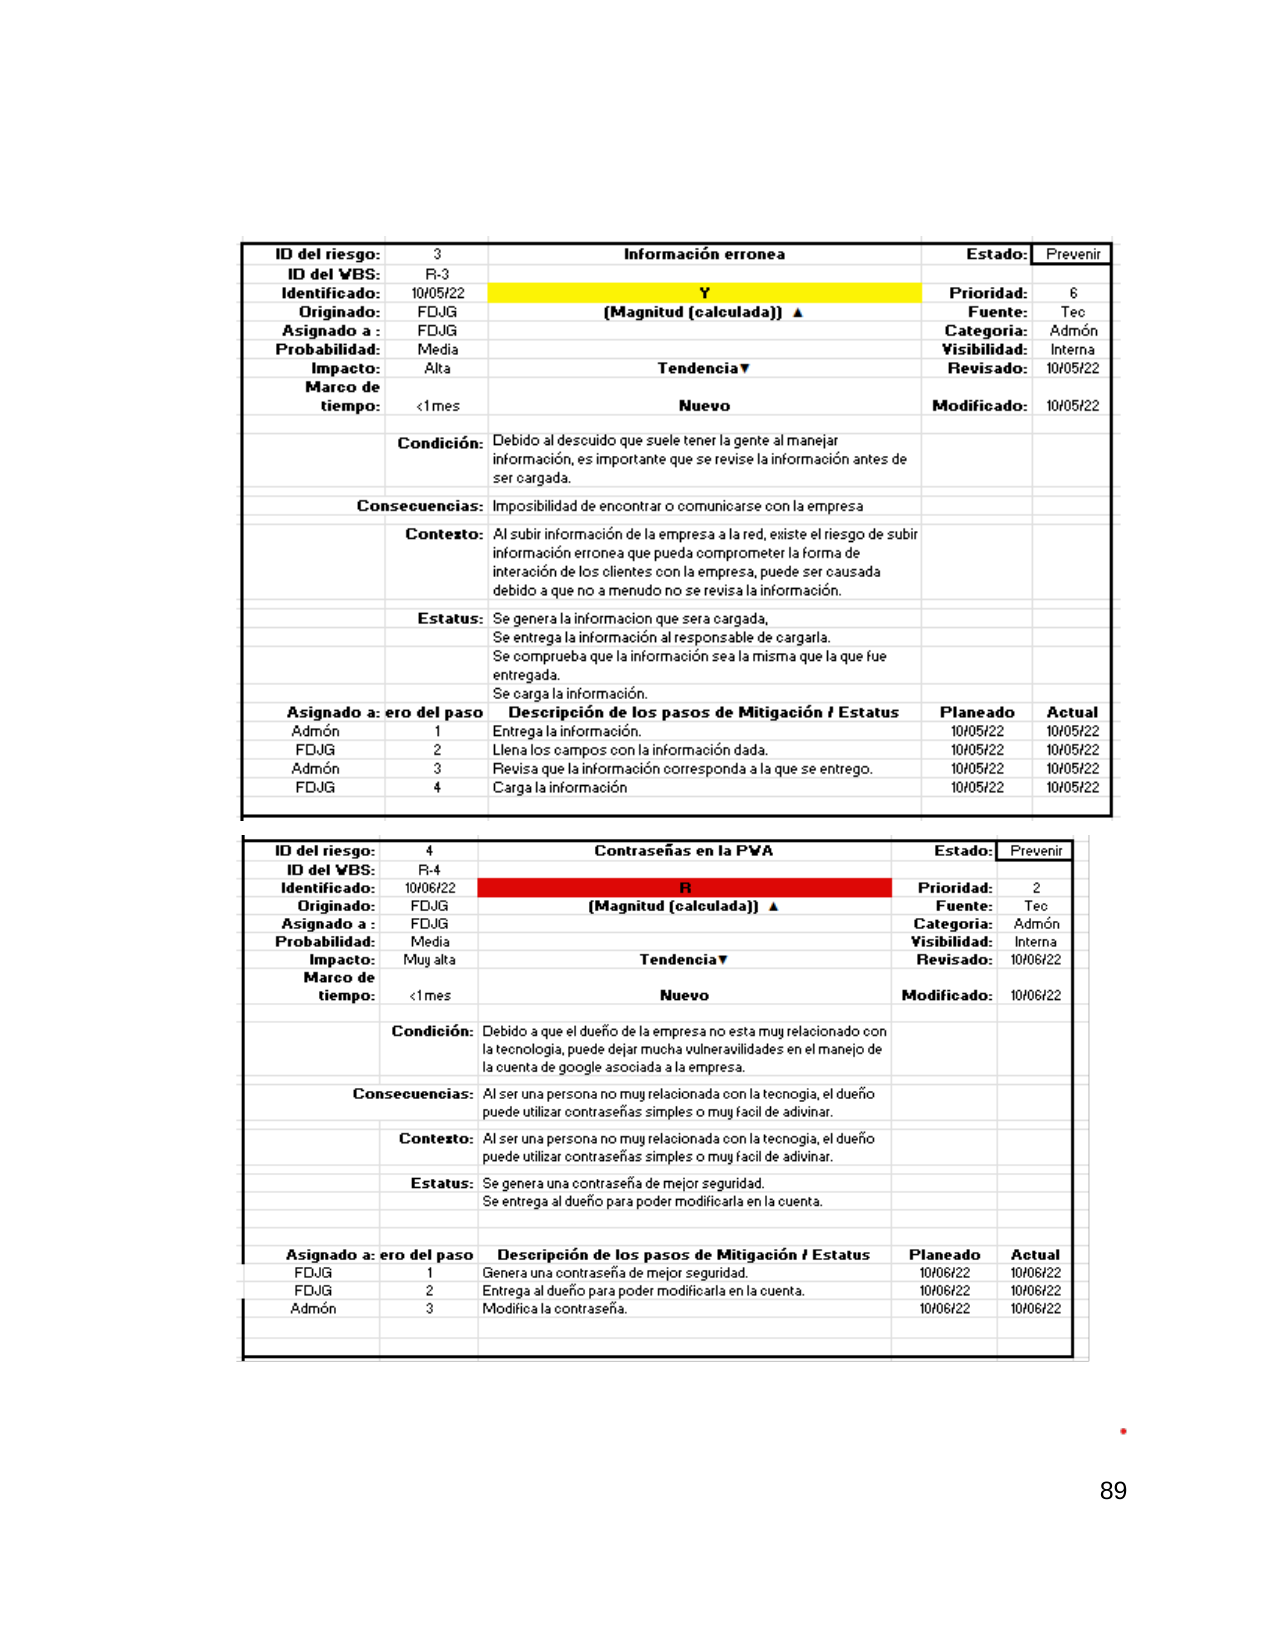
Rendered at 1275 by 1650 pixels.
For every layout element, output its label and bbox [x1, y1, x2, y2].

picture [236, 236, 1121, 821]
picture [236, 835, 1128, 1436]
